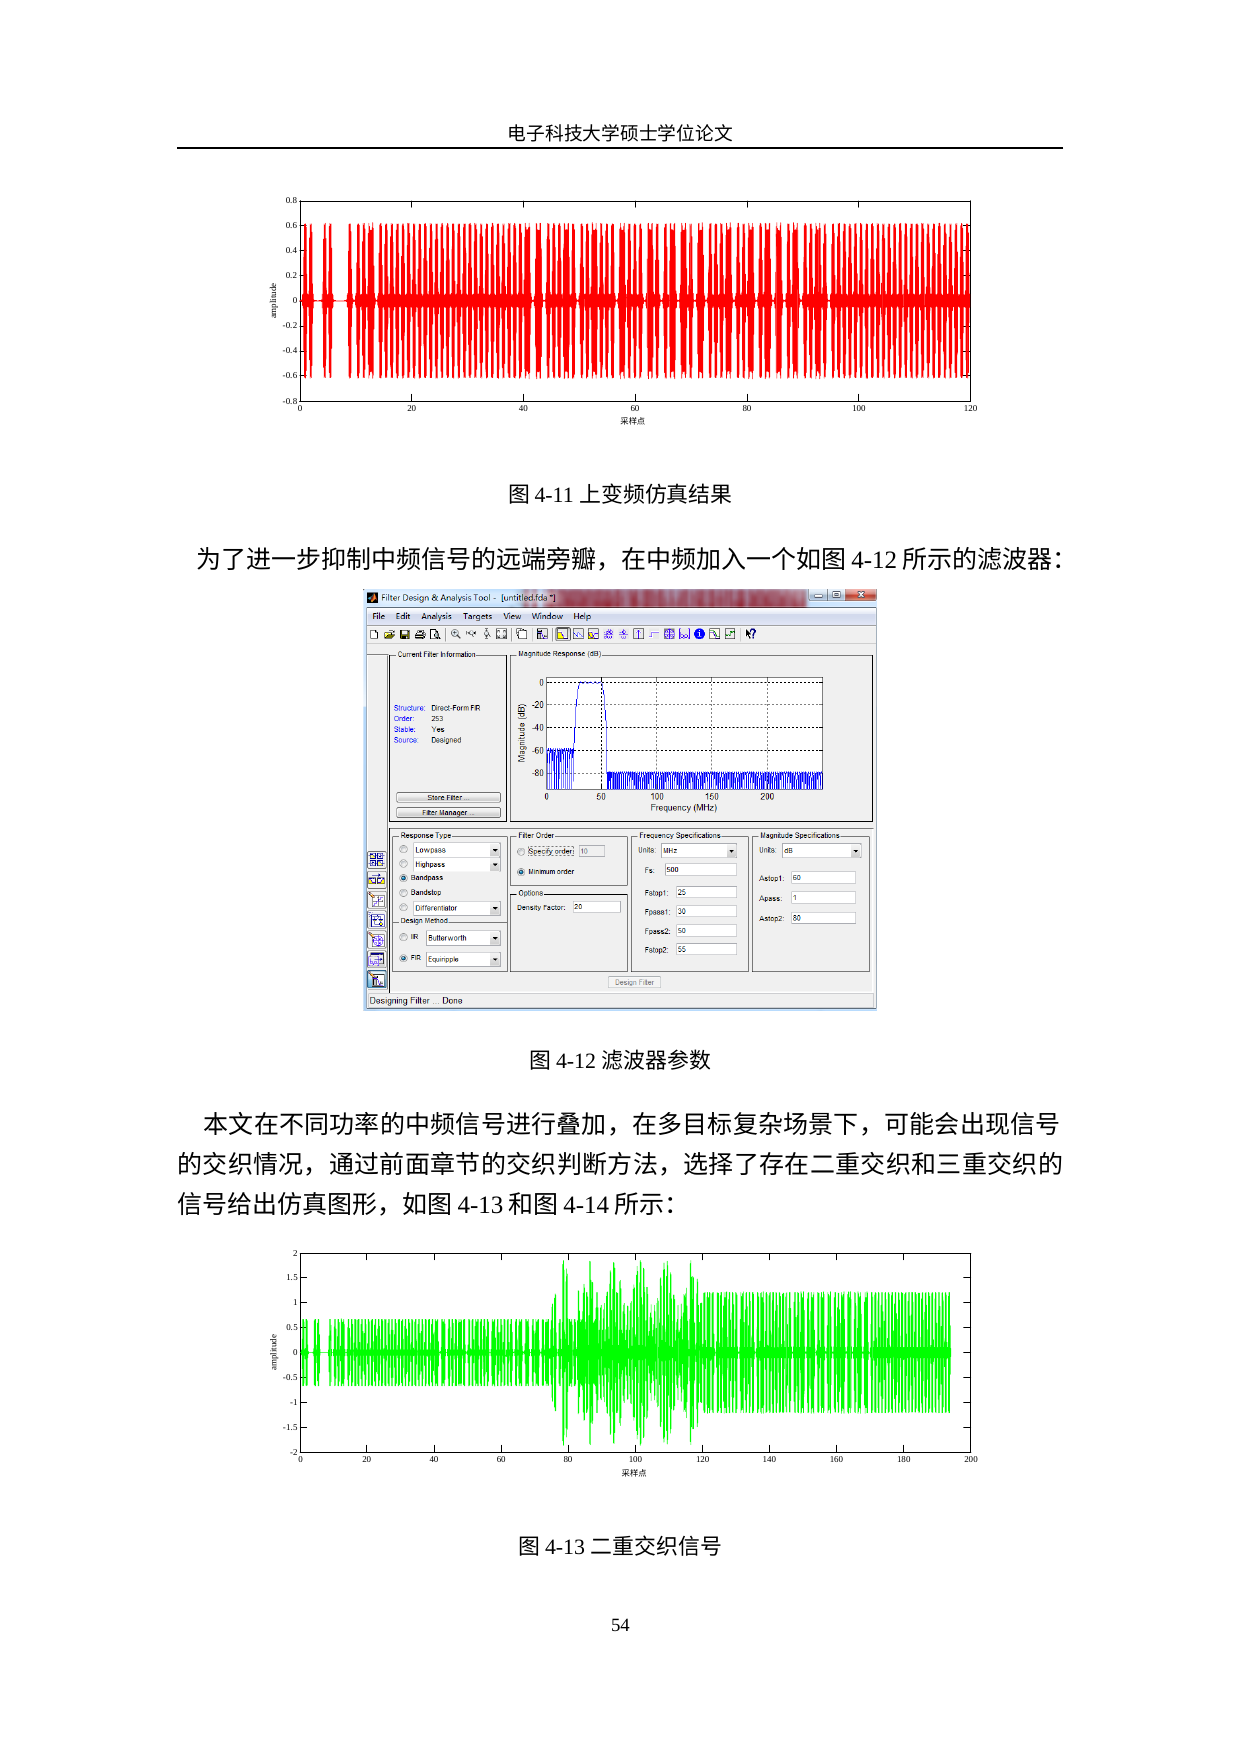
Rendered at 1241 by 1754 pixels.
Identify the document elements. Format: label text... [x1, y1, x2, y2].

picture [363, 589, 877, 1011]
text 为了进一步抑制中频信号的远端旁瓣，在中频加入一个如图4-12所示的滤波器： [177, 537, 1063, 577]
text 图4-12 滤波器参数 [177, 1039, 1063, 1078]
text 图4-11 上变频仿真结果 [177, 473, 1063, 512]
text 本文在不同功率的中频信号进行叠加，在多目标复杂场景下，可能会出现信号的交织情况，通过前面章节的交织判断方法，选择了存在二重交织和三重交织的信号给出仿真图形，如图4-13和图4-14所示： [177, 1103, 1063, 1222]
text 图4-13 二重交织信号 [177, 1525, 1063, 1565]
